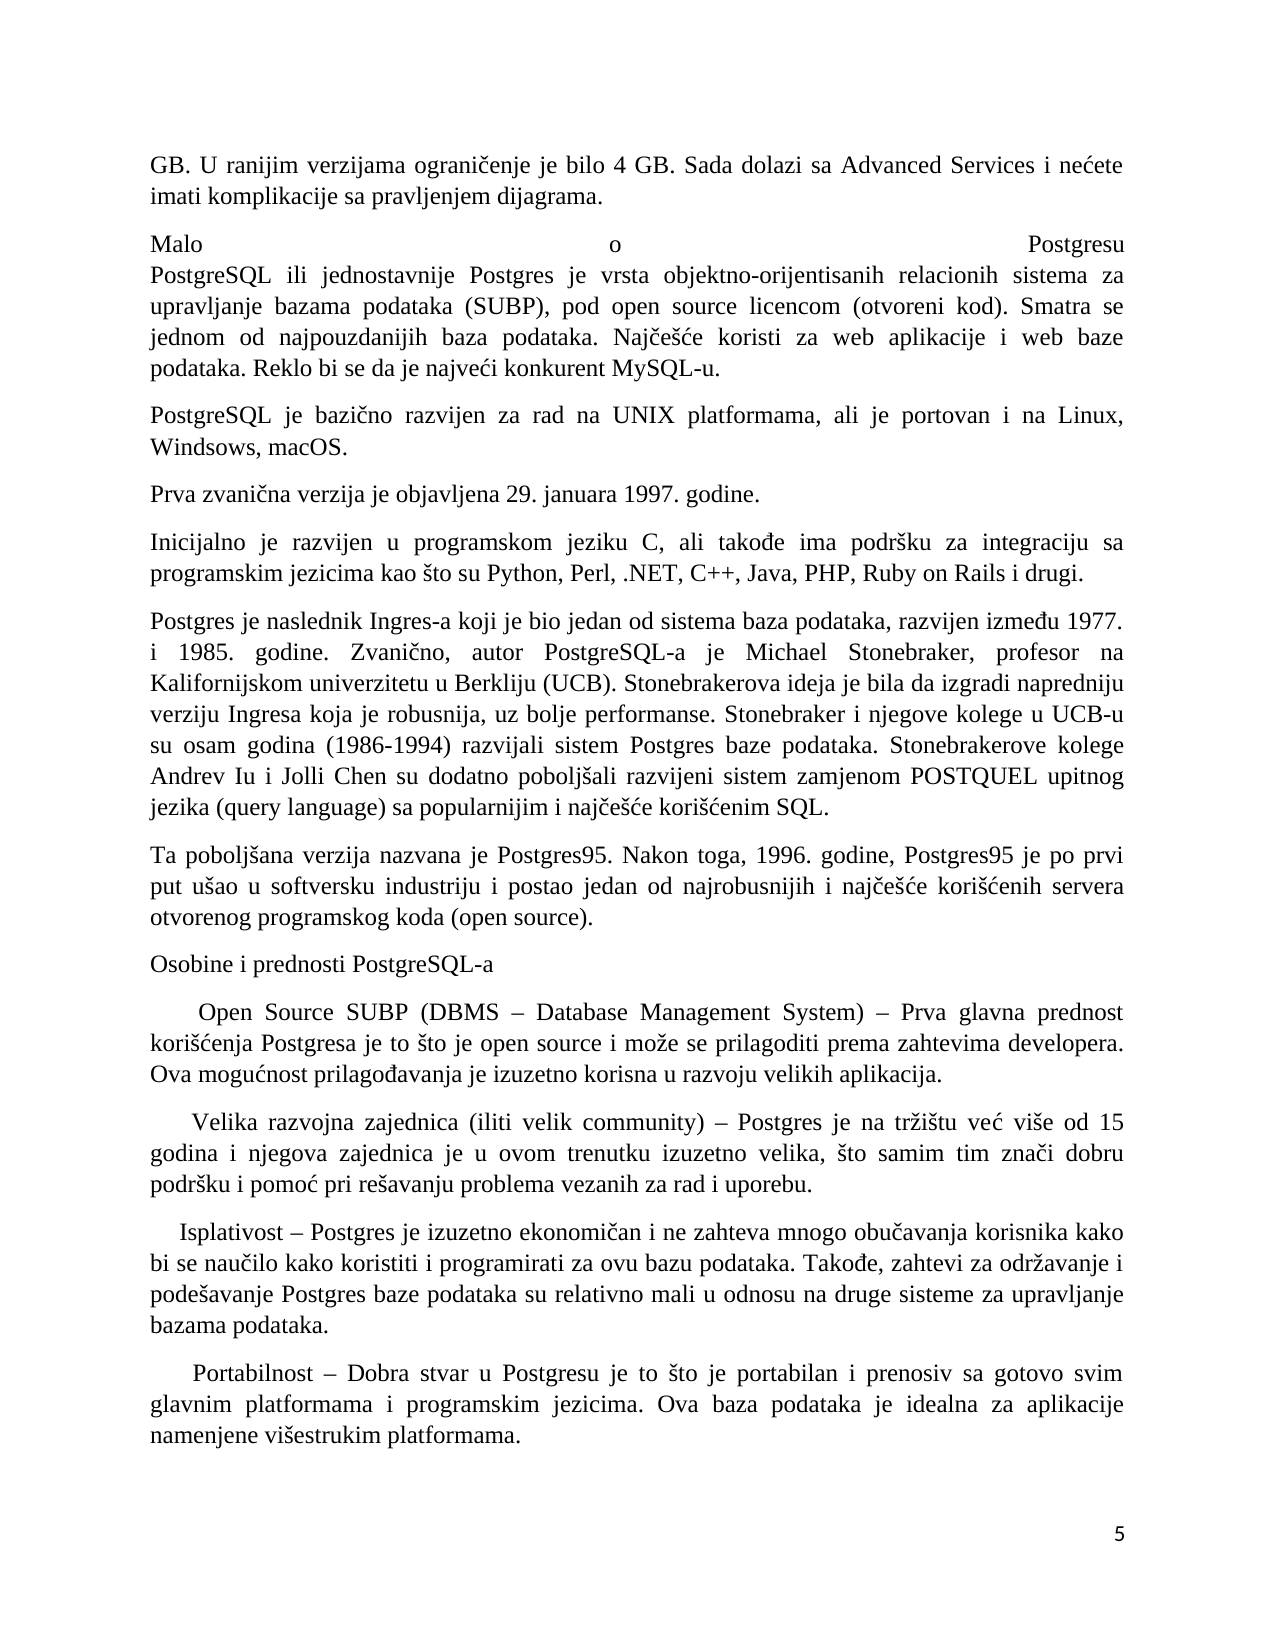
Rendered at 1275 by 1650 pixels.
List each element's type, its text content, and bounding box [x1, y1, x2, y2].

text PostgreSQL je bazično razvijen za rad na UNIX platformama, ali je portovan i na Linux, Windsows, macOS. [150, 401, 1125, 460]
text Ta poboljšana verzija nazvana je Postgres95. Nakon toga, 1996. godine, Postgres95 je po prvi put ušao u softversku industriju i postao jedan od najrobusnijih i najčešće korišćenih servera otvorenog programskog koda (open source). [150, 840, 1125, 931]
text Velika razvojna zajednica (iliti velik community) – Postgres je na tržištu već više od 15 godina i njegova zajednica je u ovom trenutku izuzetno velika, što samim tim znači dobru podršku i pomoć pri rešavanju problema vezanih za rad i uporebu. [150, 1107, 1125, 1198]
text Prva zvanična verzija je objavljena 29. januara 1997. godine. [150, 479, 1125, 508]
text Portabilnost – Dobra stvar u Postgresu je to što je portabilan i prenosiv sa gotovo svim glavnim platformama i programskim jezicima. Ova baza podataka je idealna za aplikacije namenjene višestrukim platformama. [150, 1358, 1125, 1448]
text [150, 150, 1125, 210]
text Postgres je naslednik Ingres-a koji je bio jedan od sistema baza podataka, razvijen između 1977. i 1985. godine. Zvanično, autor PostgreSQL-a je Michael Stonebraker, profesor na Kalifornijskom univerzitetu u Berkliju (UCB). Stonebrakerova ideja je bila da izgradi napredniju verziju Ingresa koja je robusnija, uz bolje performanse. Stonebraker i njegove kolege u UCB-u su osam godina (1986-1994) razvijali sistem Postgres baze podataka. Stonebrakerove kolege Andrev Iu i Jolli Chen su dodatno poboljšali razvijeni sistem zamjenom POSTQUEL upitnog jezika (query language) sa popularnijim i najčešće korišćenim SQL. [150, 606, 1125, 821]
text Inicijalno je razvijen u programskom jeziku C, ali takođe ima podršku za integraciju sa programskim jezicima kao što su Python, Perl, .NET, C++, Java, PHP, Ruby on Rails i drugi. [150, 527, 1125, 587]
text Open Source SUBP (DBMS – Database Management System) – Prva glavna prednost korišćenja Postgresa je to što je open source i može se prilagoditi prema zahtevima developera. Ova mogućnost prilagođavanja je izuzetno korisna u razvoju velikih aplikacija. [150, 997, 1125, 1088]
text Isplativost – Postgres je izuzetno ekonomičan i ne zahteva mnogo obučavanja korisnika kako bi se naučilo kako koristiti i programirati za ovu bazu podataka. Takođe, zahtevi za održavanje i podešavanje Postgres baze podataka su relativno mali u odnosu na druge sisteme za upravljanje bazama podataka. [150, 1217, 1125, 1339]
text Malo o Postgresu PostgreSQL ili jednostavnije Postgres je vrsta objektno-orijentisanih relacionih sistema za upravljanje bazama podataka (SUBP), pod open source licencom (otvoreni kod). Smatra se jednom od najpouzdanijih baza podataka. Najčešće koristi za web aplikacije i web baze podataka. Reklo bi se da je najveći konkurent MySQL-u. [150, 229, 1125, 382]
text Osobine i prednosti PostgreSQL-a [150, 949, 1125, 978]
